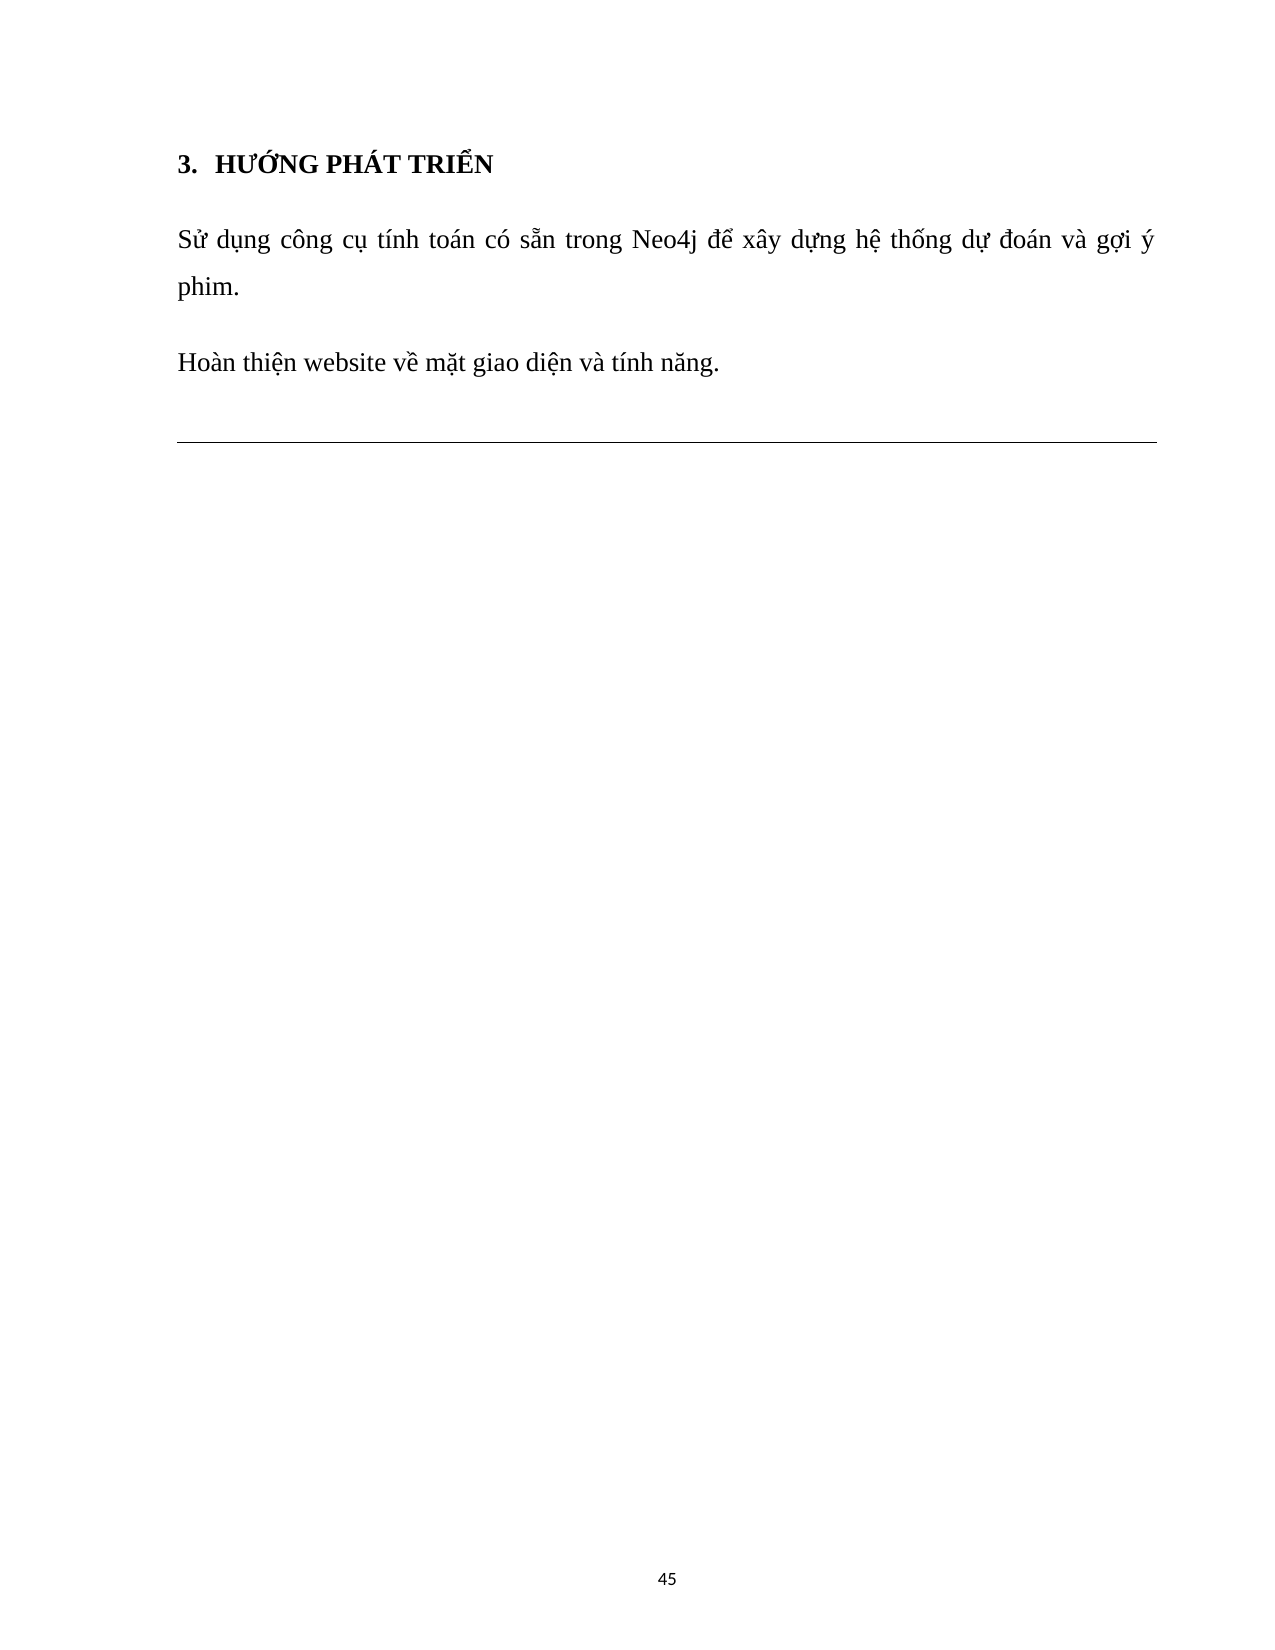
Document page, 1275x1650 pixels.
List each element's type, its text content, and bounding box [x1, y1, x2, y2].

text Hoàn thiện website về mặt giao diện và tính năng. [177, 346, 1157, 442]
list HƯỚNG PHÁT TRIỂN [177, 148, 1157, 179]
text Sử dụng công cụ tính toán có sẵn trong Neo4j để xây dựng hệ thống dự đoán và gợi ý phim. [177, 223, 1157, 301]
